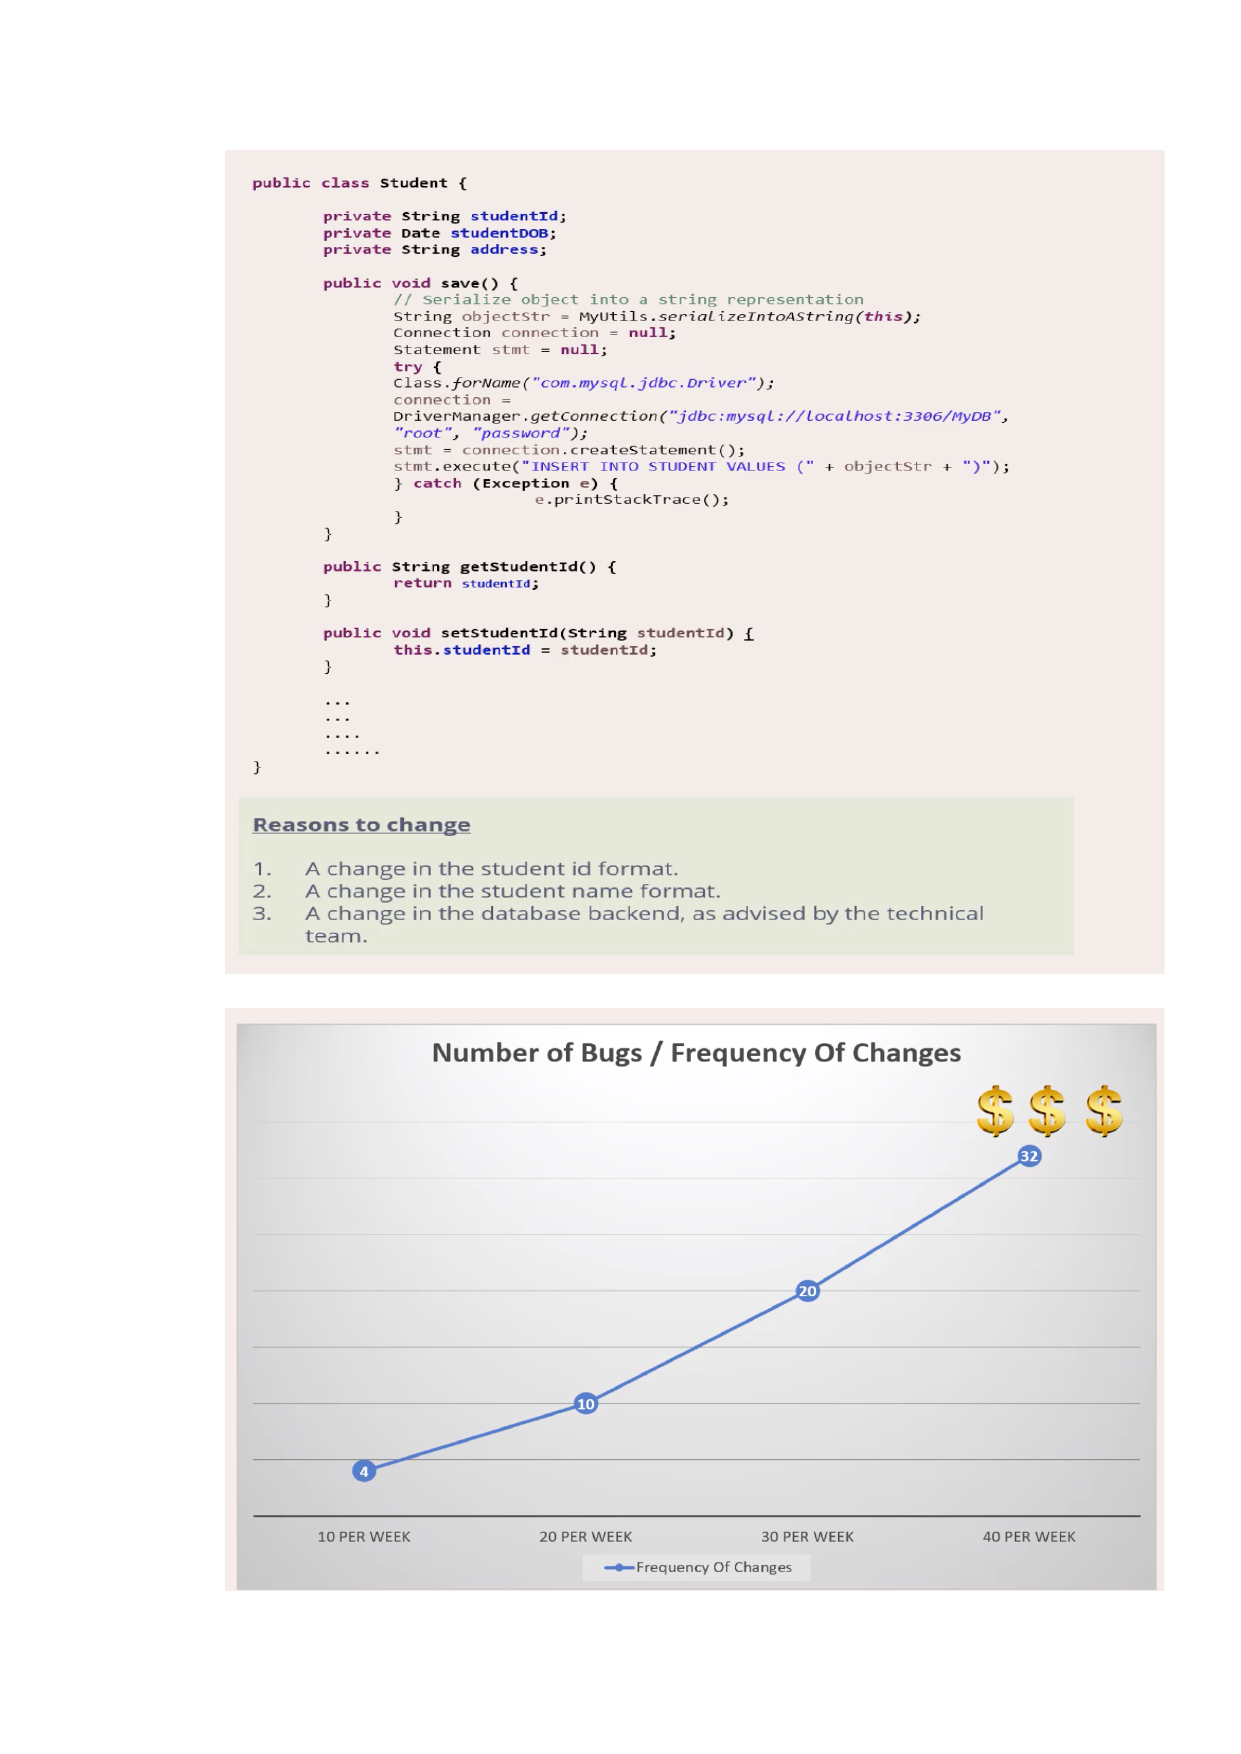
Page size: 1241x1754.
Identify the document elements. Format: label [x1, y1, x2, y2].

picture [225, 1008, 1165, 1591]
picture [225, 150, 1165, 974]
